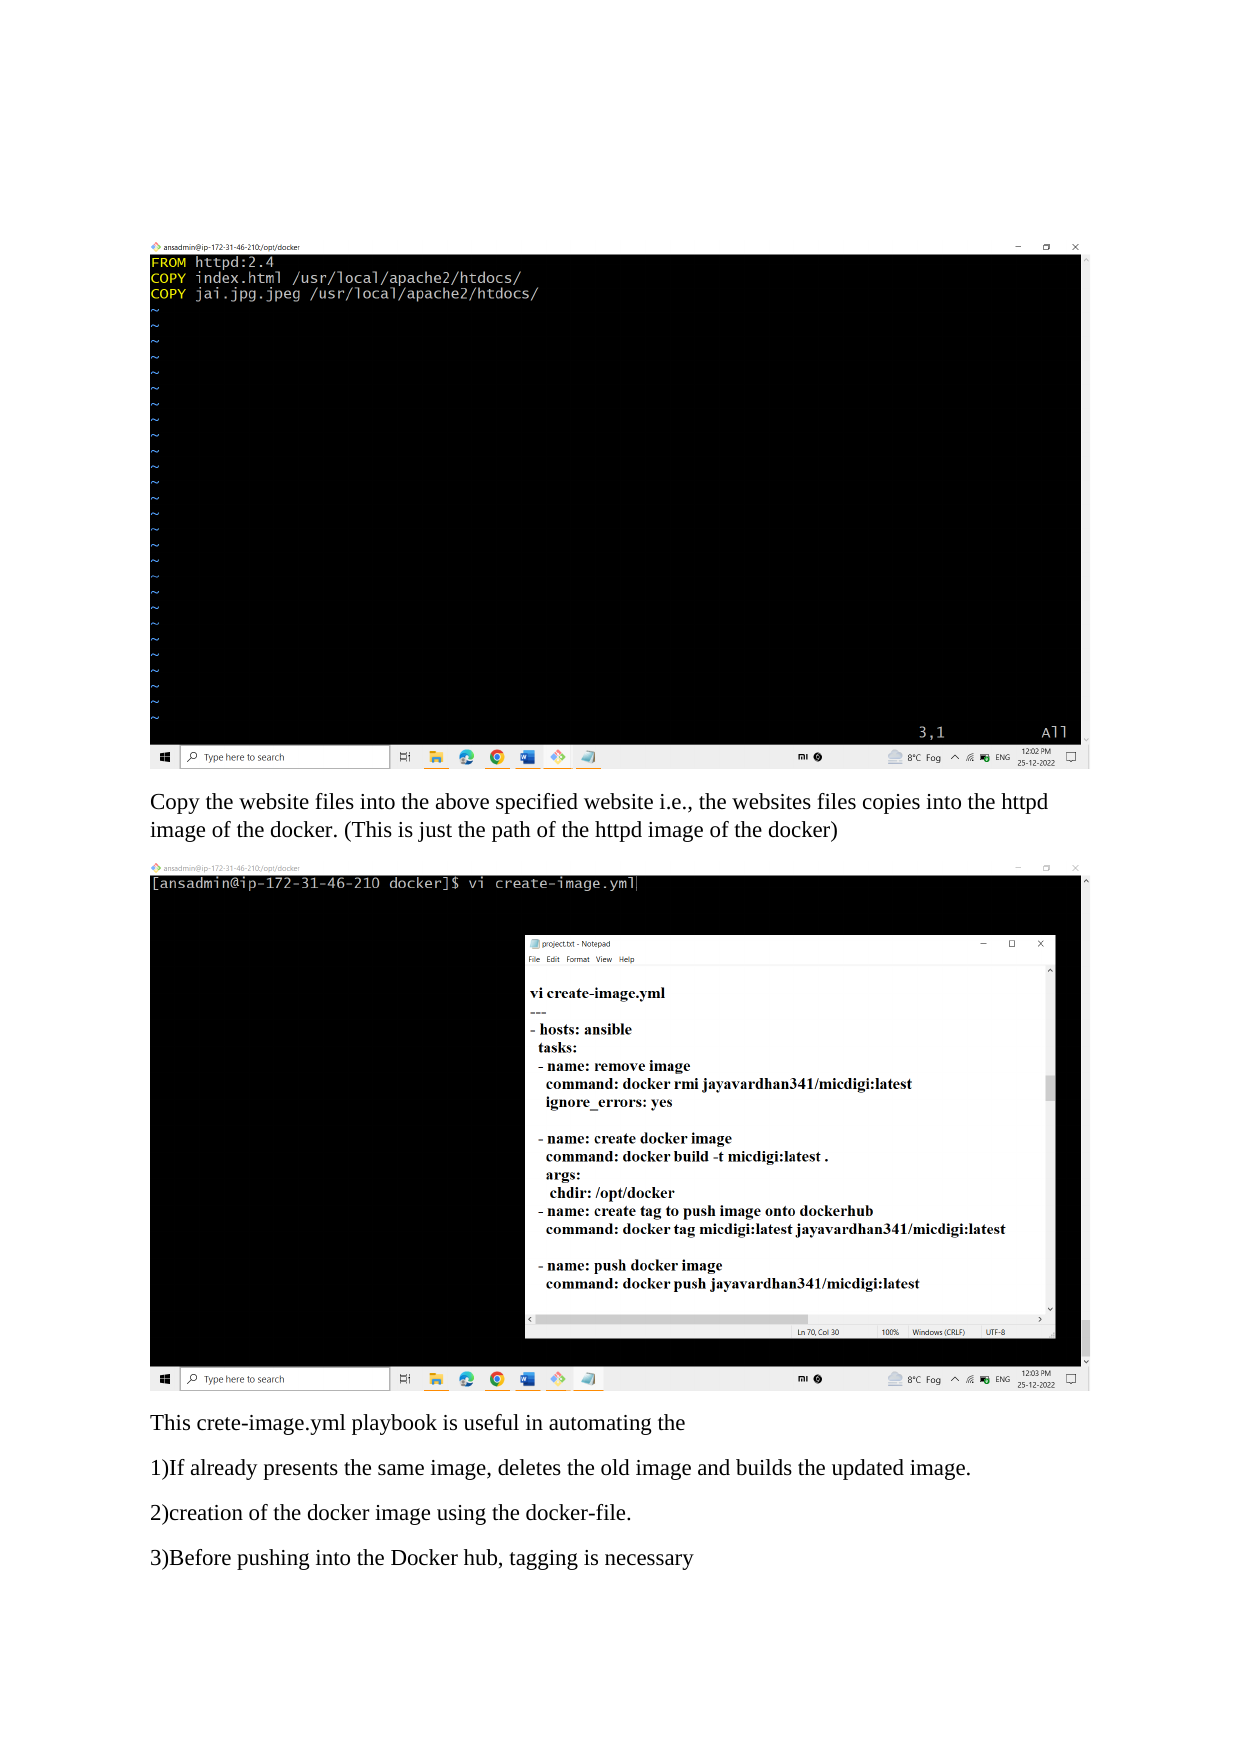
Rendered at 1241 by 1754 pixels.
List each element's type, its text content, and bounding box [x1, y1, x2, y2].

text 2)creation of the docker image using the docker-file. [150, 1499, 1090, 1526]
text 1)If already presents the same image, deletes the old image and builds the updated image. [150, 1454, 1090, 1481]
text This crete-image.yml playbook is useful in automating the [150, 1409, 1090, 1436]
picture [150, 861, 1091, 1391]
picture [150, 240, 1091, 769]
text Copy the website files into the above specified website i.e., the websites files copies into the httpd image of the docker. (This is just the path of the httpd image of the docker) [150, 788, 1090, 843]
text 3)Before pushing into the Docker hub, tagging is necessary [150, 1544, 1090, 1571]
